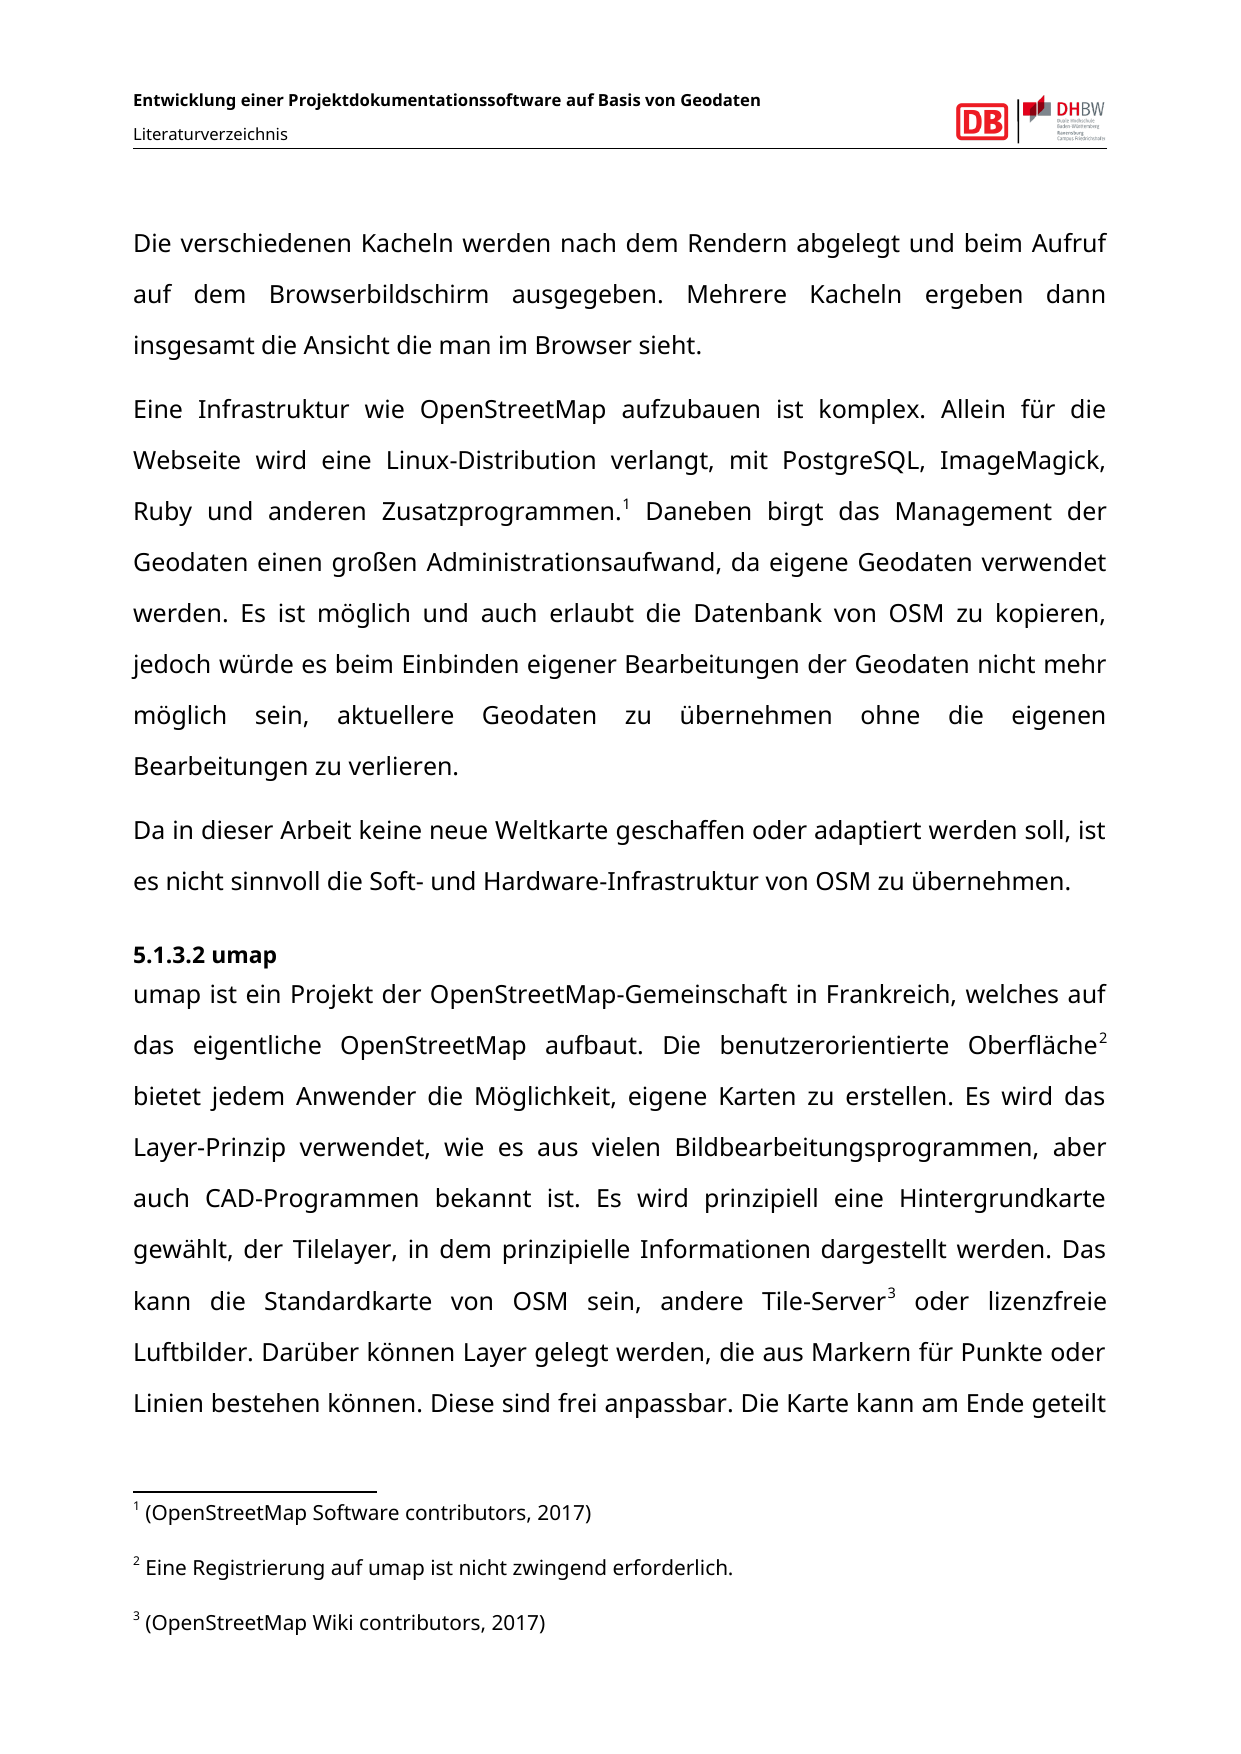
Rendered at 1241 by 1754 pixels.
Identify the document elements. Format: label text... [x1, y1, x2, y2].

text Eine Infrastruktur wie OpenStreetMap aufzubauen ist komplex. Allein für die Webseite wird eine Linux-Distribution verlangt, mit PostgreSQL, ImageMagick, Ruby und anderen Zusatzprogrammen. Daneben birgt das Management der Geodaten einen großen Administrationsaufwand, da eigene Geodaten verwendet werden. Es ist möglich und auch erlaubt die Datenbank von OSM zu kopieren, jedoch würde es beim Einbinden eigener Bearbeitungen der Geodaten nicht mehr möglich sein, aktuellere Geodaten zu übernehmen ohne die eigenen Bearbeitungen zu verlieren. [133, 391, 1107, 783]
picture [1023, 95, 1106, 141]
picture [956, 103, 1009, 141]
text Da in dieser Arbeit keine neue Weltkarte geschaffen oder adaptiert werden soll, ist es nicht sinnvoll die Soft- und Hardware-Infrastruktur von OSM zu übernehmen. [133, 812, 1107, 897]
subtitle umap [133, 939, 1107, 971]
text Die verschiedenen Kacheln werden nach dem Rendern abgelegt und beim Aufruf auf dem Browserbildschirm ausgegeben. Mehrere Kacheln ergeben dann insgesamt die Ansicht die man im Browser sieht. [133, 226, 1107, 362]
